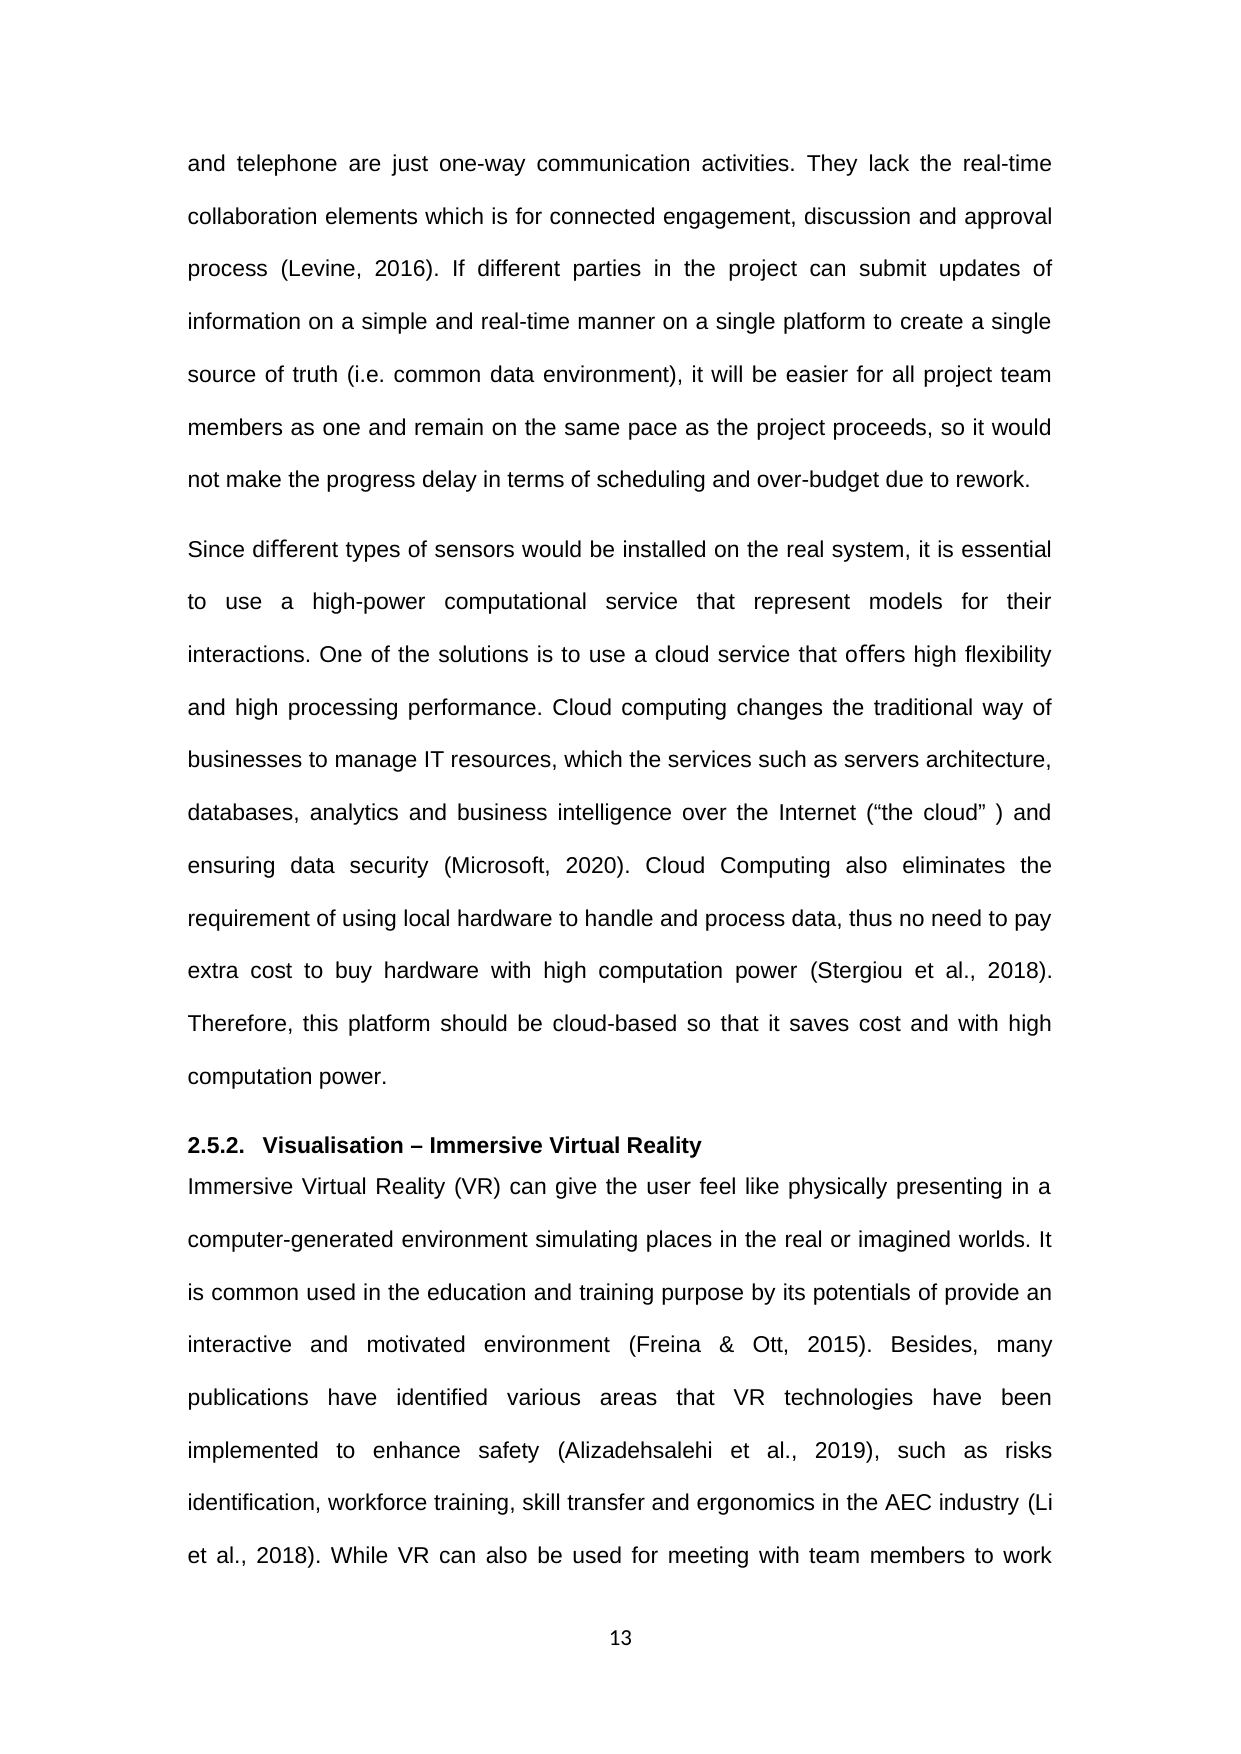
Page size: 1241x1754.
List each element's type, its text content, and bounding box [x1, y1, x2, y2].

text Since diﬀerent types of sensors would be installed on the real system, it is essential to use a high-power computational service that represent models for their interactions. One of the solutions is to use a cloud service that oﬀers high ﬂexibility and high processing performance. Cloud computing changes the traditional way of businesses to manage IT resources, which the services such as servers architecture, databases, analytics and business intelligence over the Internet (“the cloud” ) and ensuring data security (Microsoft, 2020). Cloud Computing also eliminates the requirement of using local hardware to handle and process data, thus no need to pay extra cost to buy hardware with high computation power (Stergiou et al., 2018). Therefore, this platform should be cloud-based so that it saves cost and with high computation power. [187, 536, 1053, 1089]
subtitle Visualisation – Immersive Virtual Reality [187, 1132, 1053, 1158]
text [187, 1173, 1053, 1568]
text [187, 150, 1053, 493]
